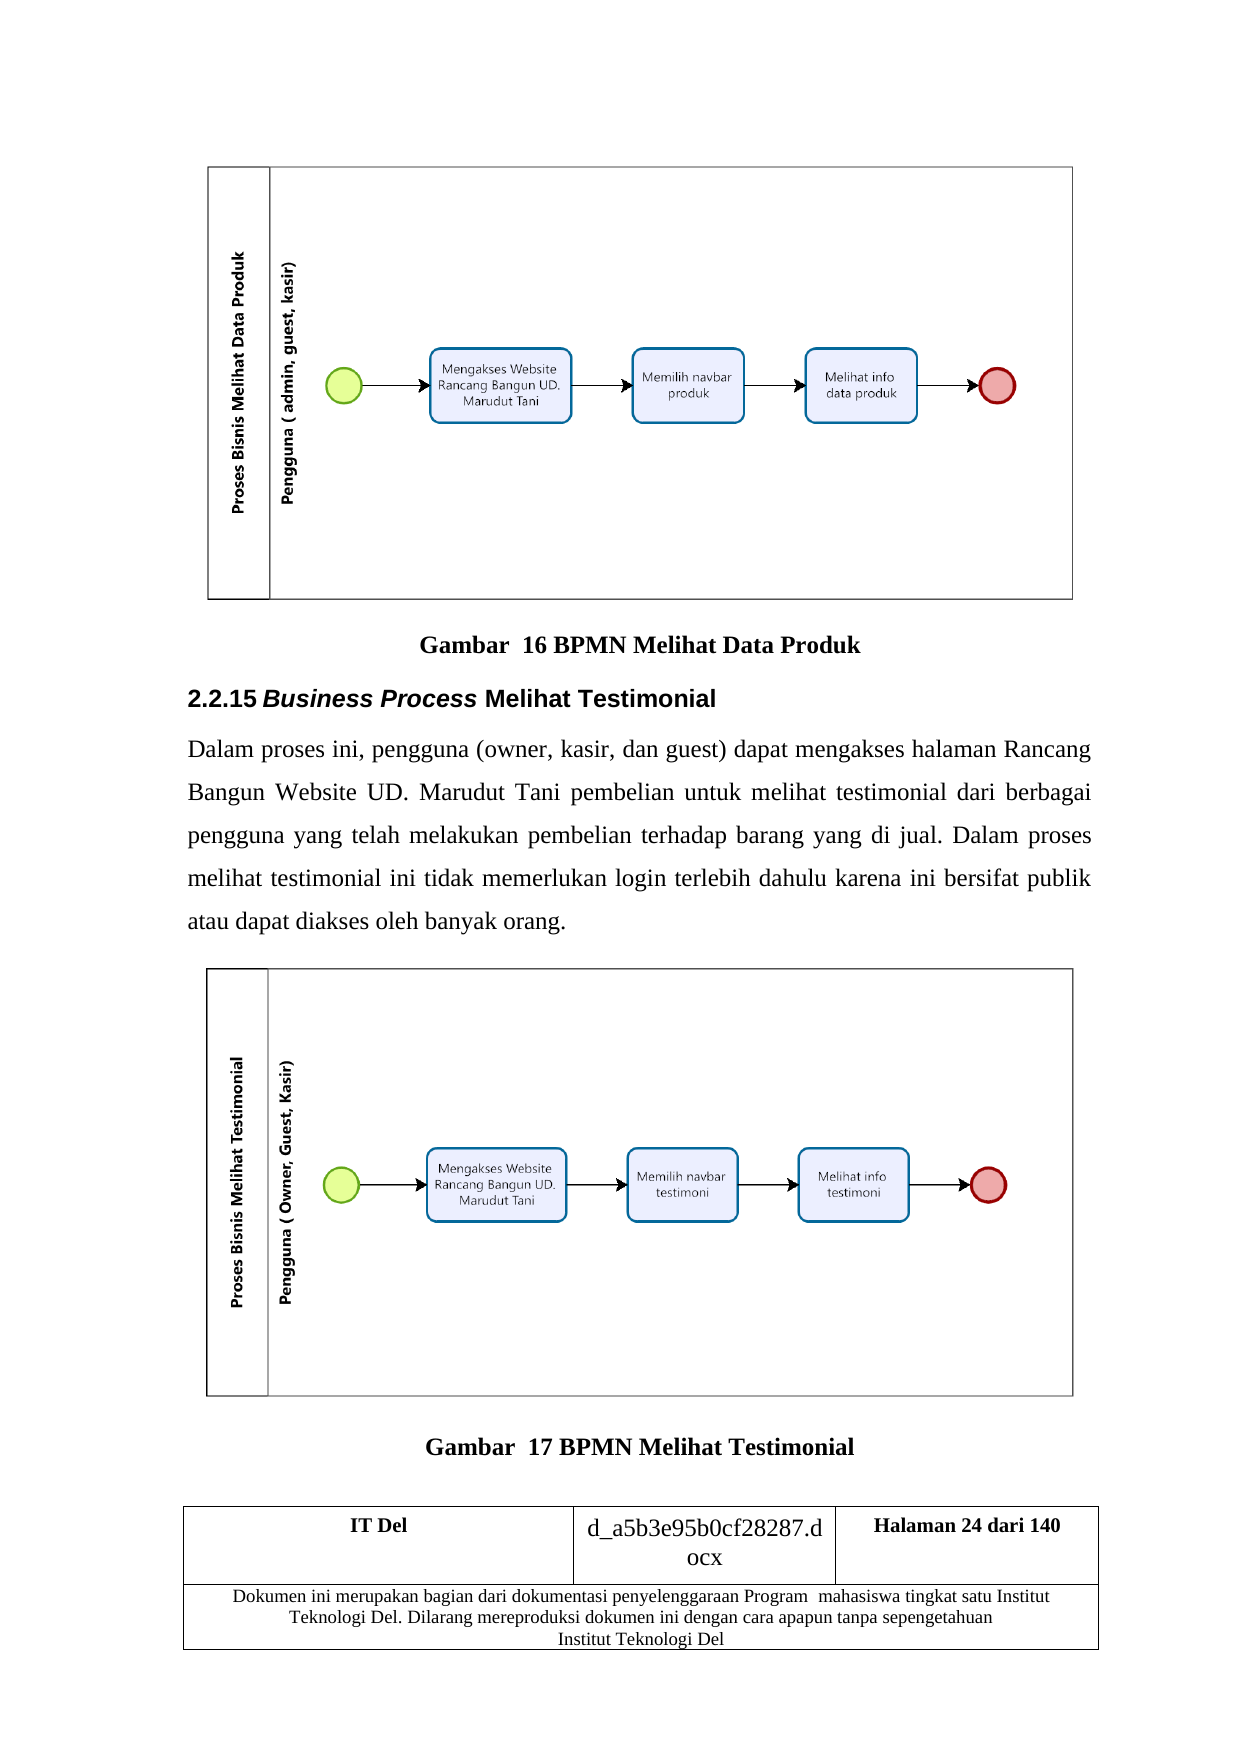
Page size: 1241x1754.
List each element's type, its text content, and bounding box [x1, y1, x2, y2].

text Gambar 17 BPMN Melihat Testimonial [187, 1432, 1092, 1461]
subtitle Business Process Melihat Testimonial [187, 684, 1092, 713]
picture [187, 949, 1092, 1418]
text Gambar 16 BPMN Melihat Data Produk [187, 631, 1092, 659]
text Dalam proses ini, pengguna (owner, kasir, dan guest) dapat mengakses halaman Rancang Bangun Website UD. Marudut Tani pembelian untuk melihat testimonial dari berbagai pengguna yang telah melakukan pembelian terhadap barang yang di jual. Dalam proses melihat testimonial ini tidak memerlukan login terlebih dahulu karena ini bersifat publik atau dapat diakses oleh banyak orang. [187, 734, 1092, 935]
picture [188, 147, 1092, 617]
